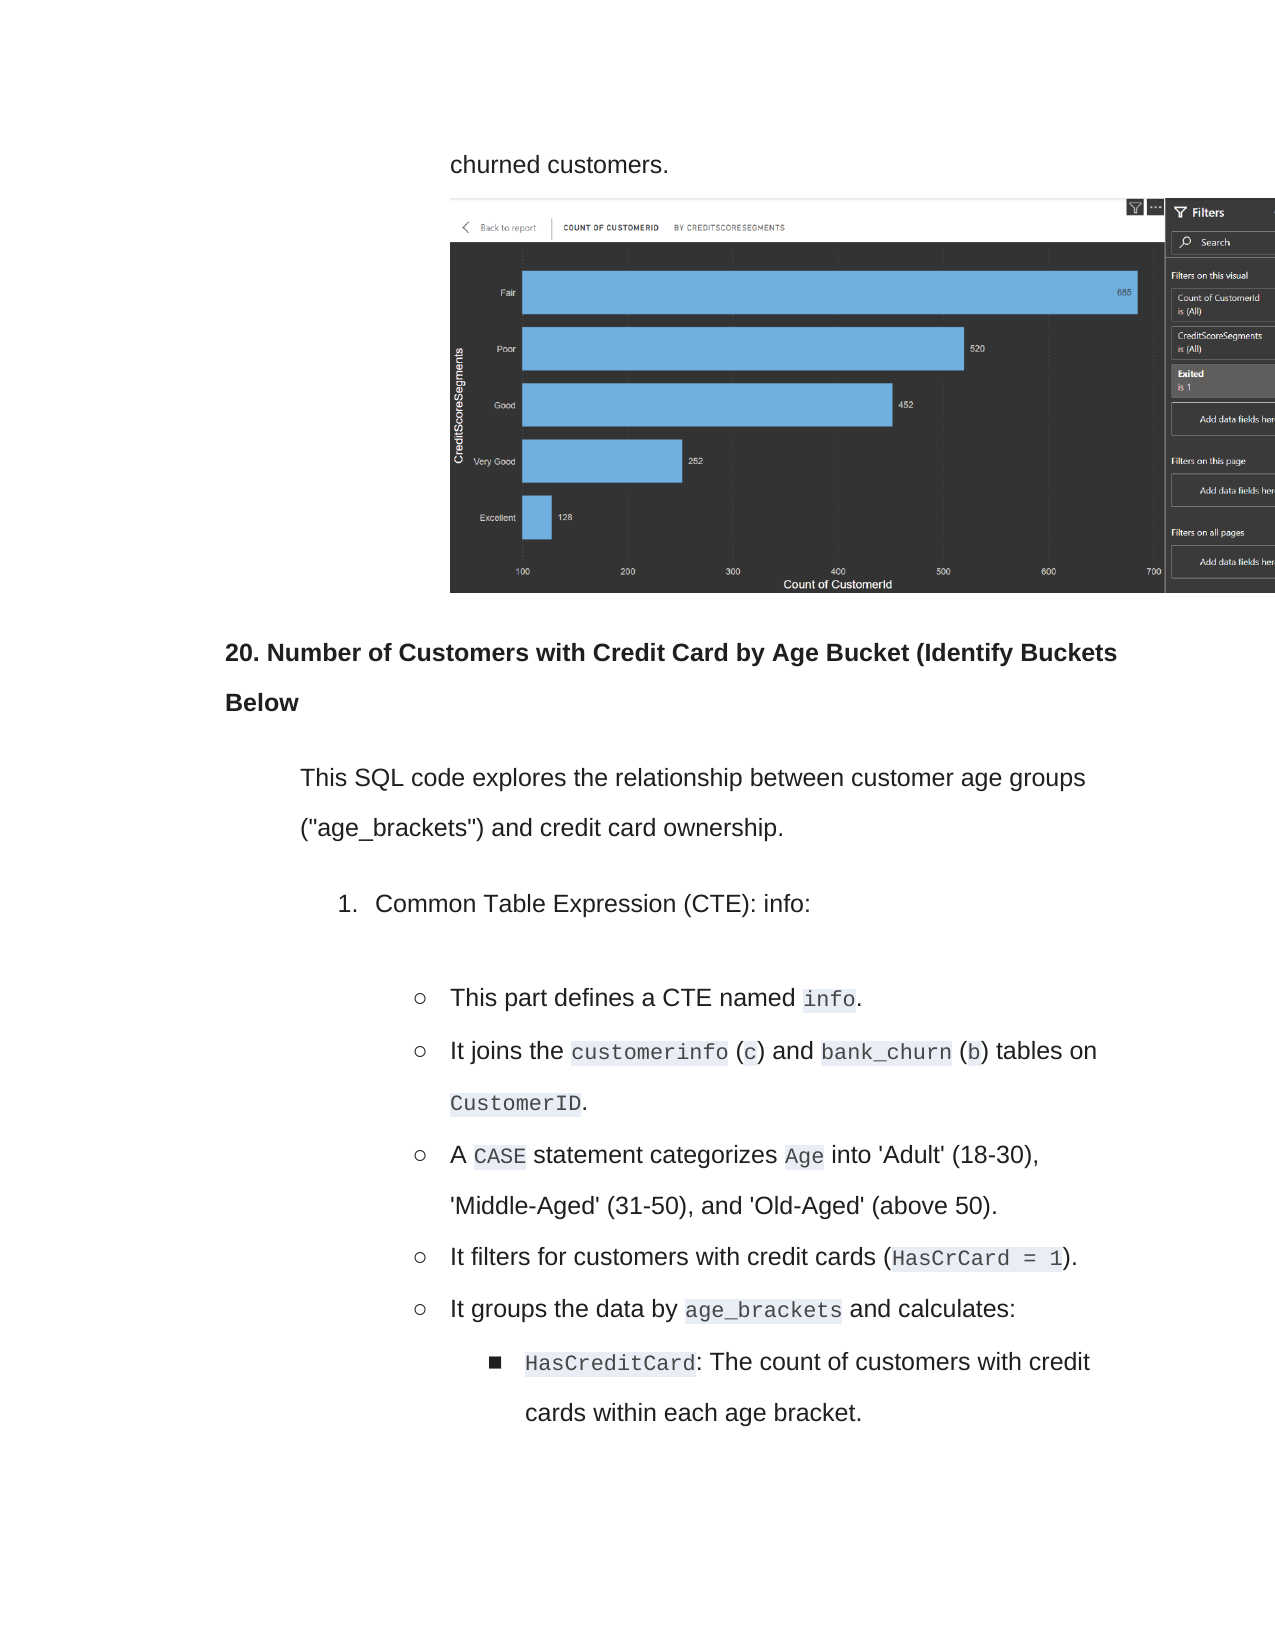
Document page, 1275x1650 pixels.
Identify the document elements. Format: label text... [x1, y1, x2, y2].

list It filters for customers with credit cards (HasCrCard = 1). [412, 1242, 1125, 1272]
list It joins the customerinfo (c) and bank_churn (b) tables on CustomerID. [412, 1036, 1125, 1117]
list HasCreditCard: The count of customers with credit cards within each age bracket. [487, 1347, 1125, 1427]
list Common Table Expression (CTE): info: [337, 889, 1125, 963]
list This part defines a CTE named info. [412, 983, 1125, 1013]
text This SQL code explores the relationship between customer age groups ("age_brackets") and credit card ownership. [300, 763, 1125, 842]
picture [450, 198, 1275, 593]
list It groups the data by age_brackets and calculates: [412, 1294, 1125, 1324]
text 20. Number of Customers with Credit Card by Age Bucket (Identify Buckets Below [225, 637, 1125, 717]
list A CASE statement categorizes Age into 'Adult' (18-30), 'Middle-Aged' (31-50), and 'Old-Aged' (above 50). [412, 1140, 1125, 1220]
